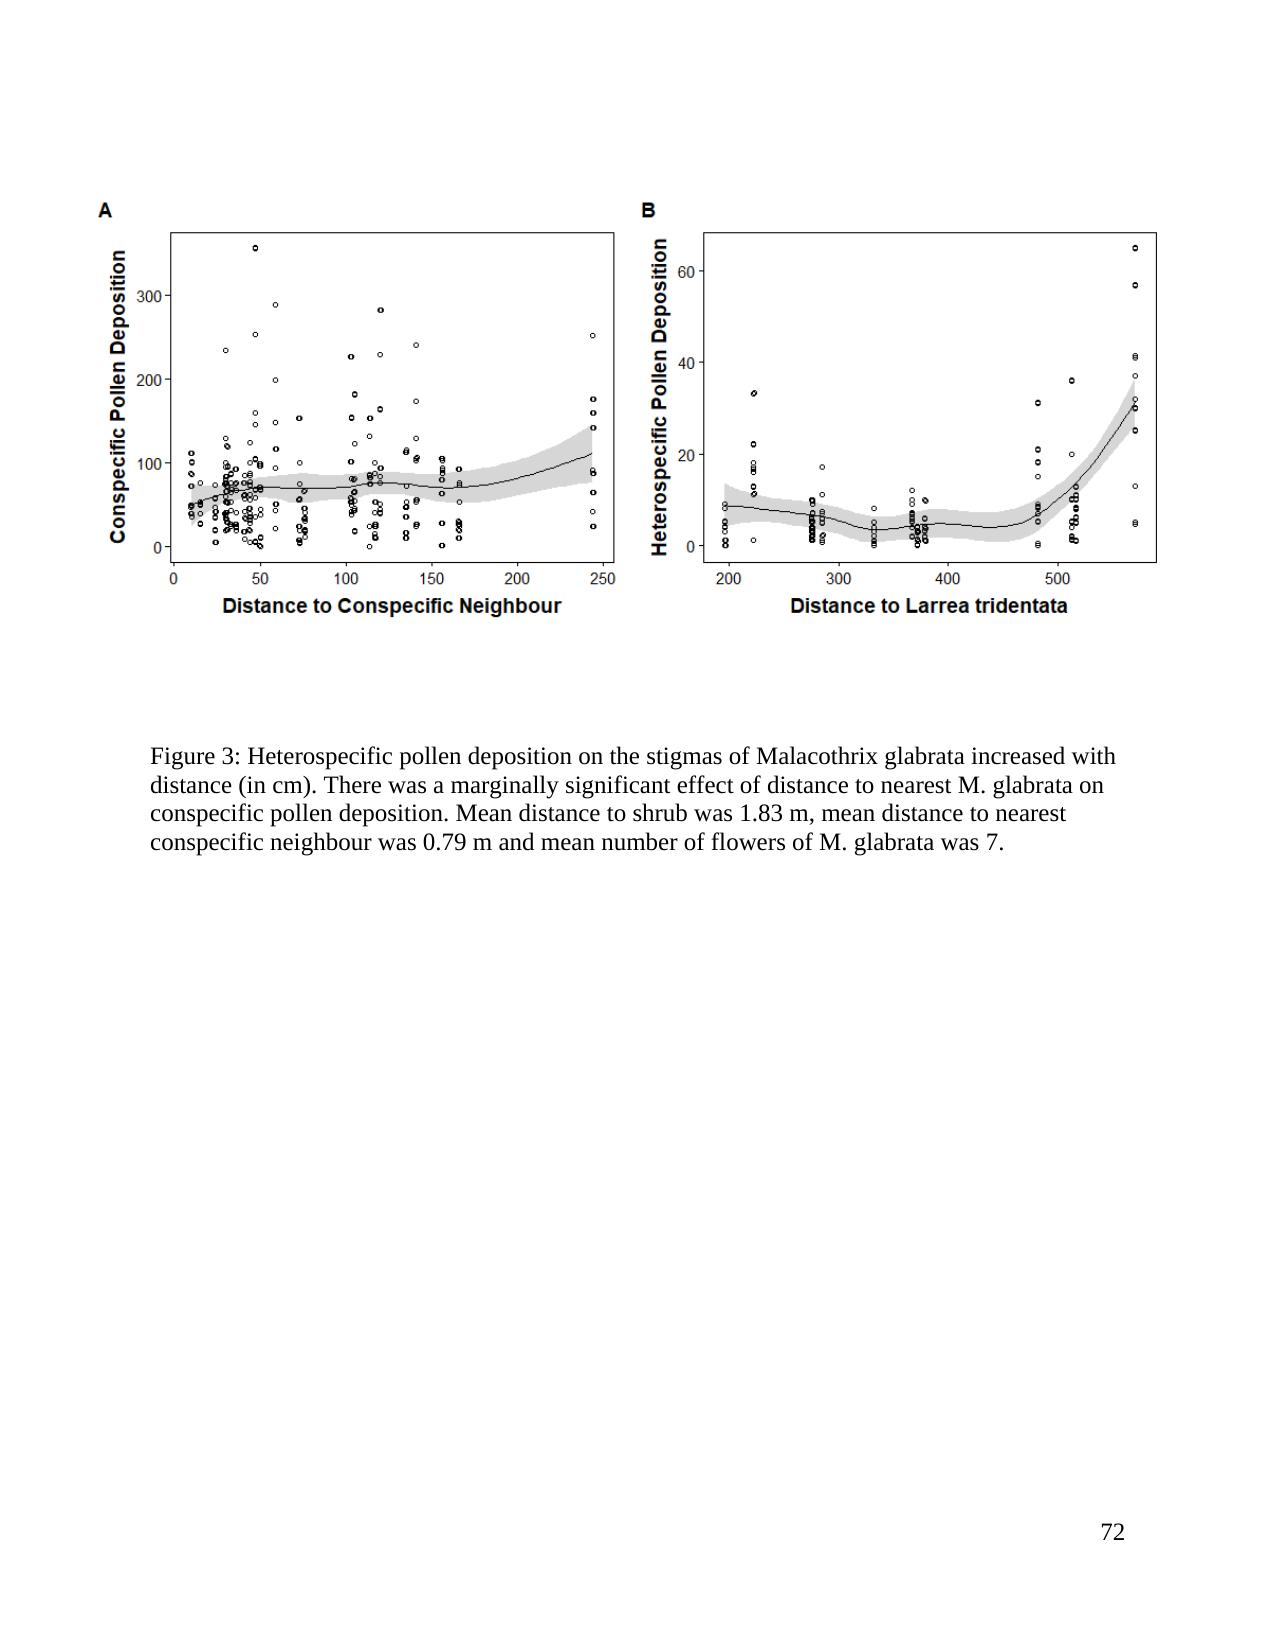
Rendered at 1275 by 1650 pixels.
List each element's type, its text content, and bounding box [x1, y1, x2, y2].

text Figure 3: Heterospecific pollen deposition on the stigmas of Malacothrix glabrata increased with distance (in cm). There was a marginally significant effect of distance to nearest M. glabrata on conspecific pollen deposition. Mean distance to shrub was 1.83 m, mean distance to nearest conspecific neighbour was 0.79 m and mean number of flowers of M. glabrata was 7. [150, 741, 1125, 856]
picture [92, 193, 1176, 632]
